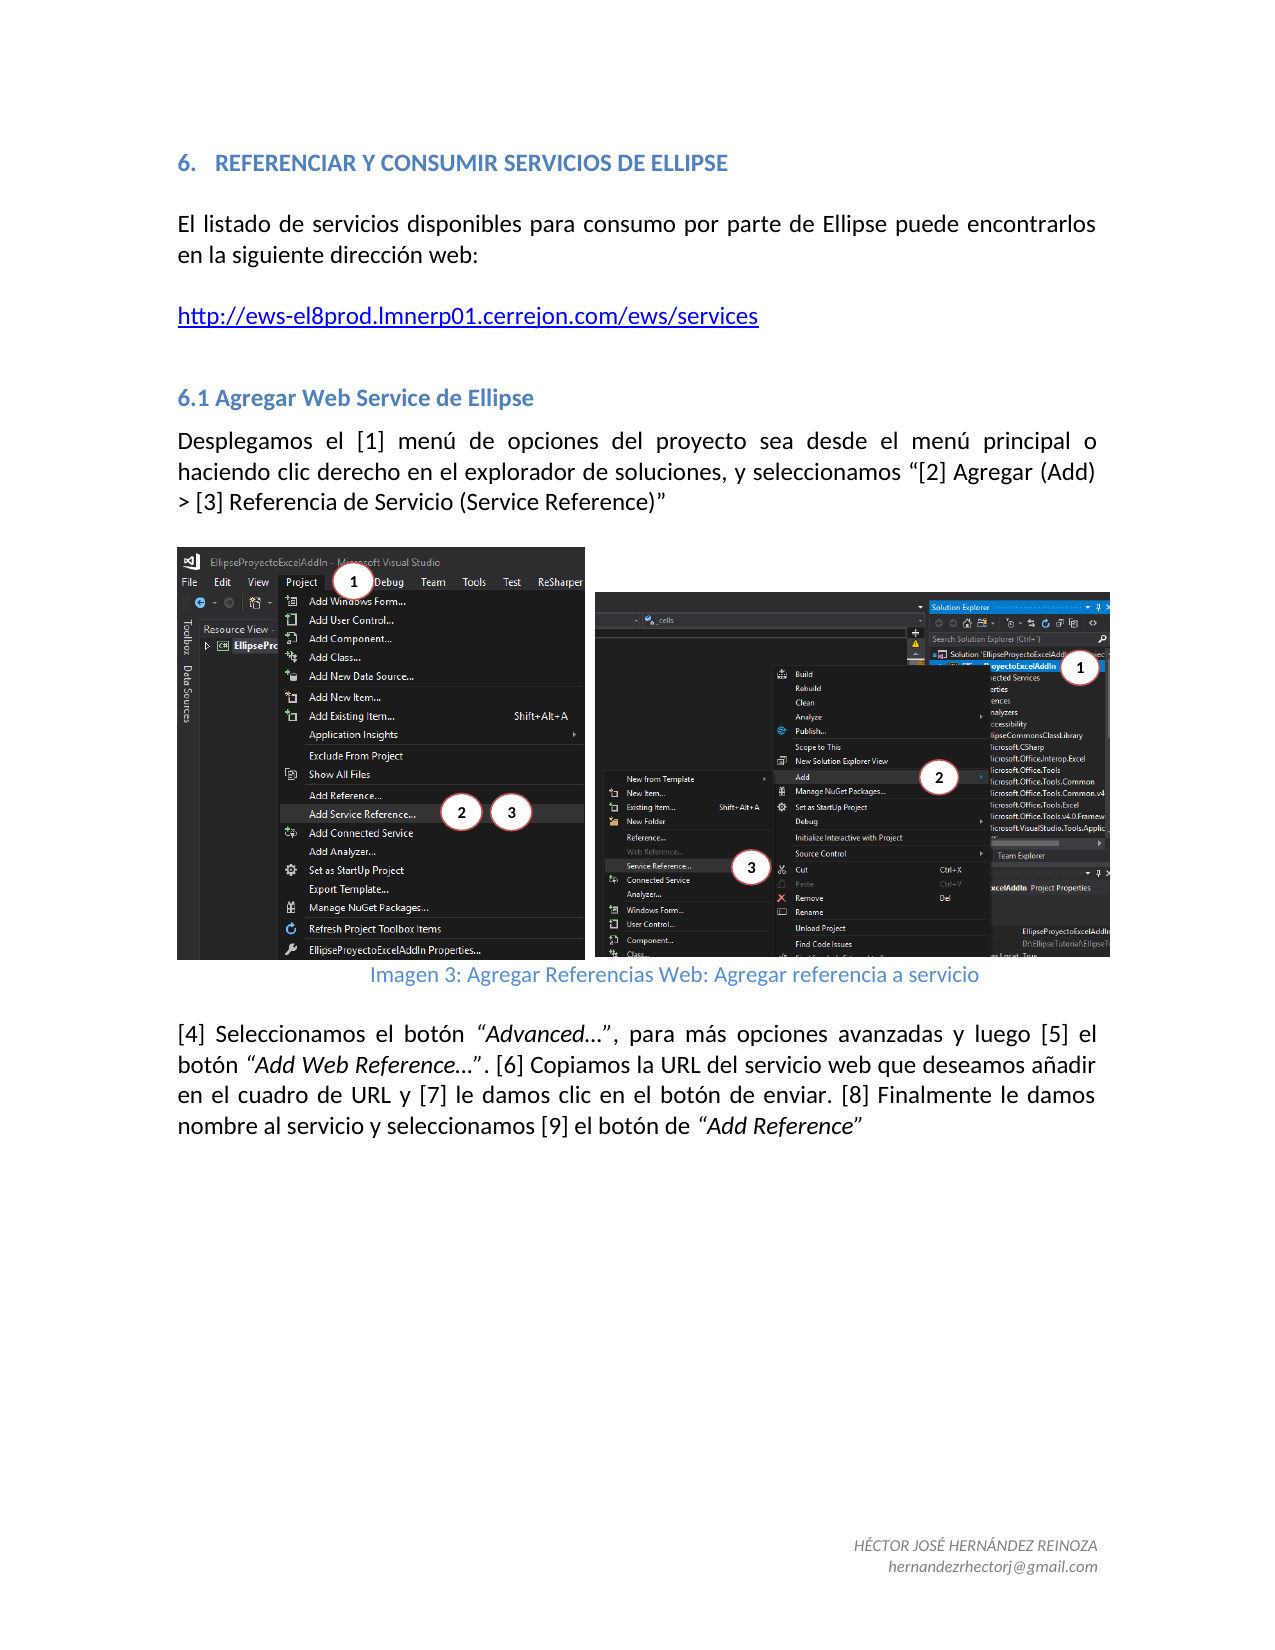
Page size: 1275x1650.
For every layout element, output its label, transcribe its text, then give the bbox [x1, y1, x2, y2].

subtitle REFERENCIAR Y CONSUMIR SERVICIOS DE ELLIPSE [177, 148, 1098, 178]
text [4] Seleccionamos el botón “Advanced…”, para más opciones avanzadas y luego [5] el botón “Add Web Reference…”. [6] Copiamos la URL del servicio web que deseamos añadir en el cuadro de URL y [7] le damos clic en el botón de enviar. [8] Finalmente le damos nombre al servicio y seleccionamos [9] el botón de “Add Reference” [177, 1018, 1098, 1140]
text http://ews-el8prod.lmnerp01.cerrejon.com/ews/services [177, 300, 1098, 331]
picture [177, 547, 585, 960]
text El listado de servicios disponibles para consumo por parte de Ellipse puede encontrarlos en la siguiente dirección web: [177, 209, 1098, 270]
text Imagen 3: Agregar Referencias Web: Agregar referencia a servicio [252, 960, 1098, 988]
picture [595, 592, 1110, 957]
text Desplegamos el [1] menú de opciones del proyecto sea desde el menú principal o haciendo clic derecho en el explorador de soluciones, y seleccionamos “[2] Agregar (Add) > [3] Referencia de Servicio (Service Reference)” [177, 425, 1098, 517]
subtitle Agregar Web Service de Ellipse [177, 382, 1098, 413]
